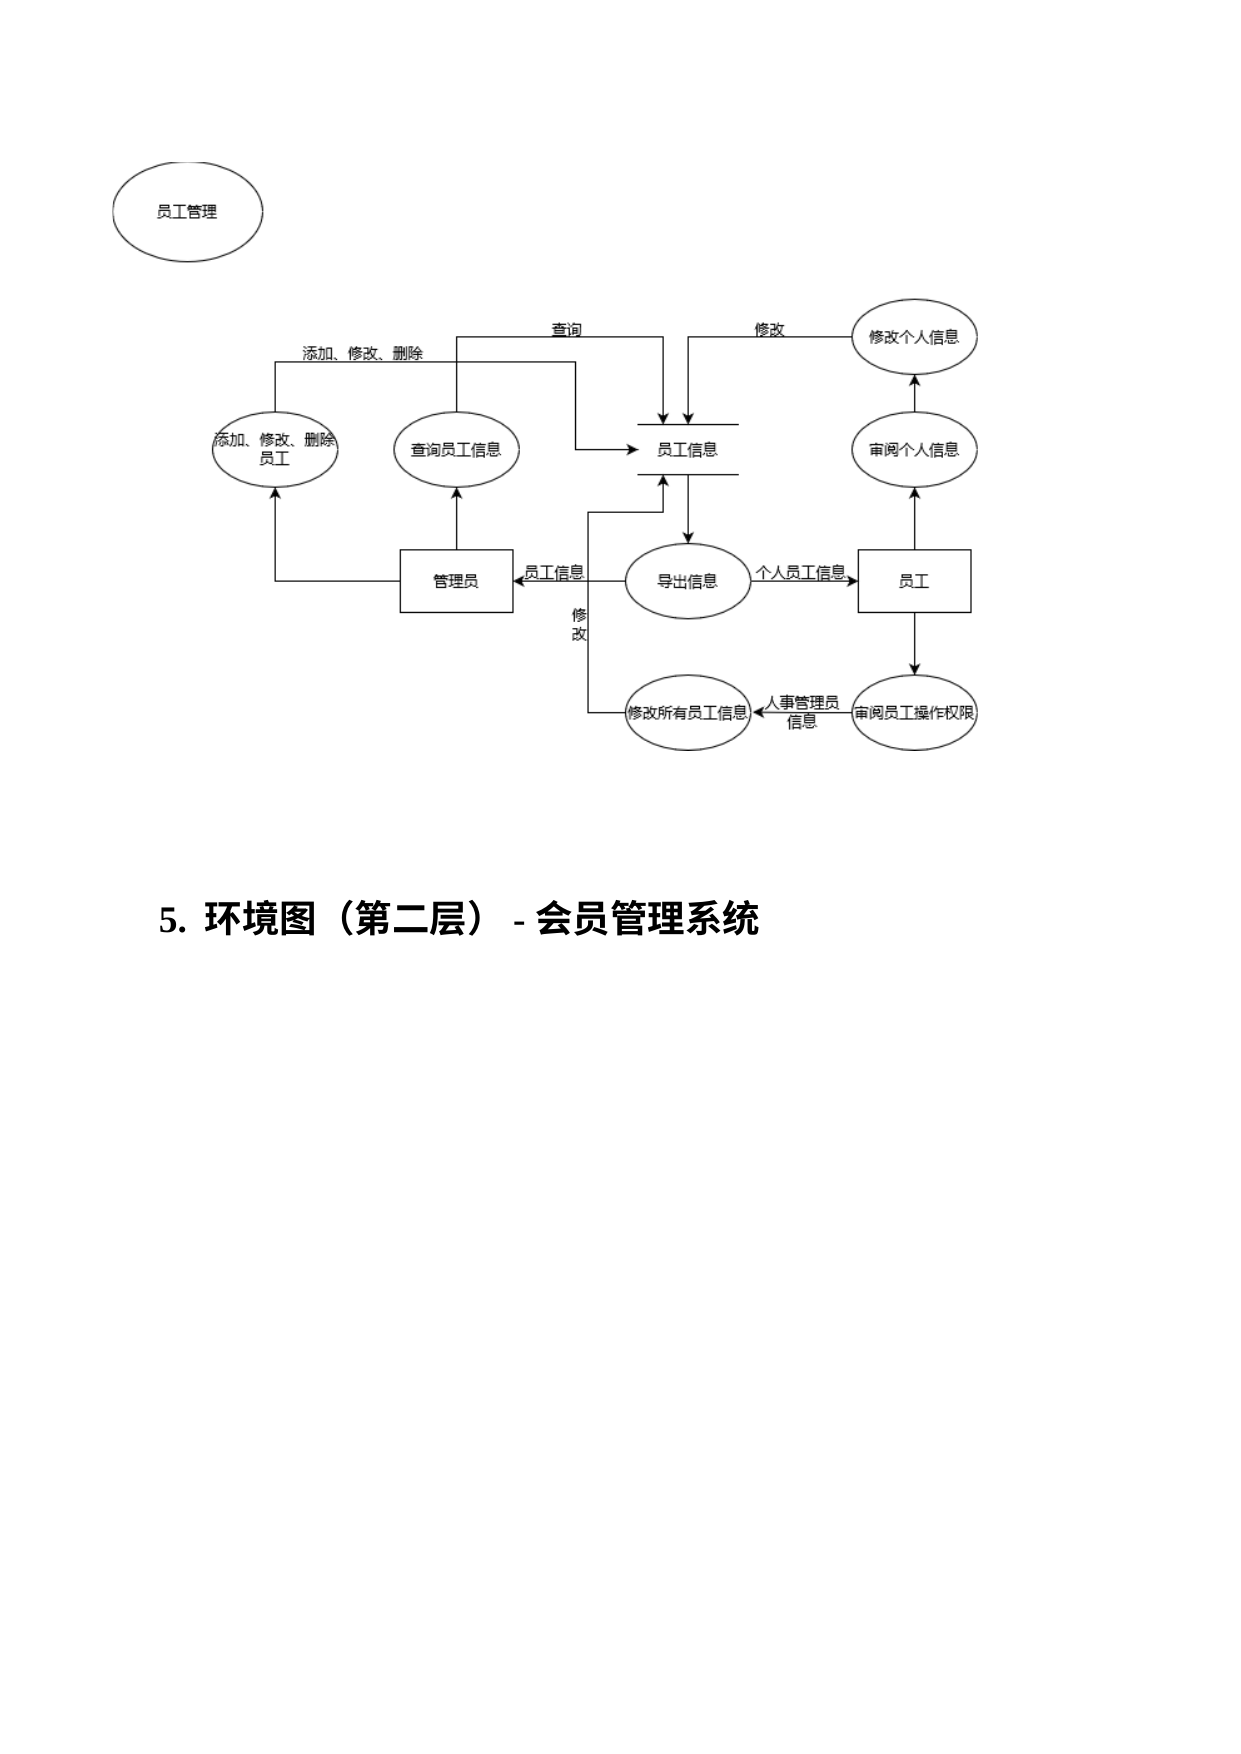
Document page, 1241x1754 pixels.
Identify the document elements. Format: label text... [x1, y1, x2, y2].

picture [112, 162, 978, 751]
list 环境图（第二层） - 会员管理系统 [158, 883, 1128, 948]
